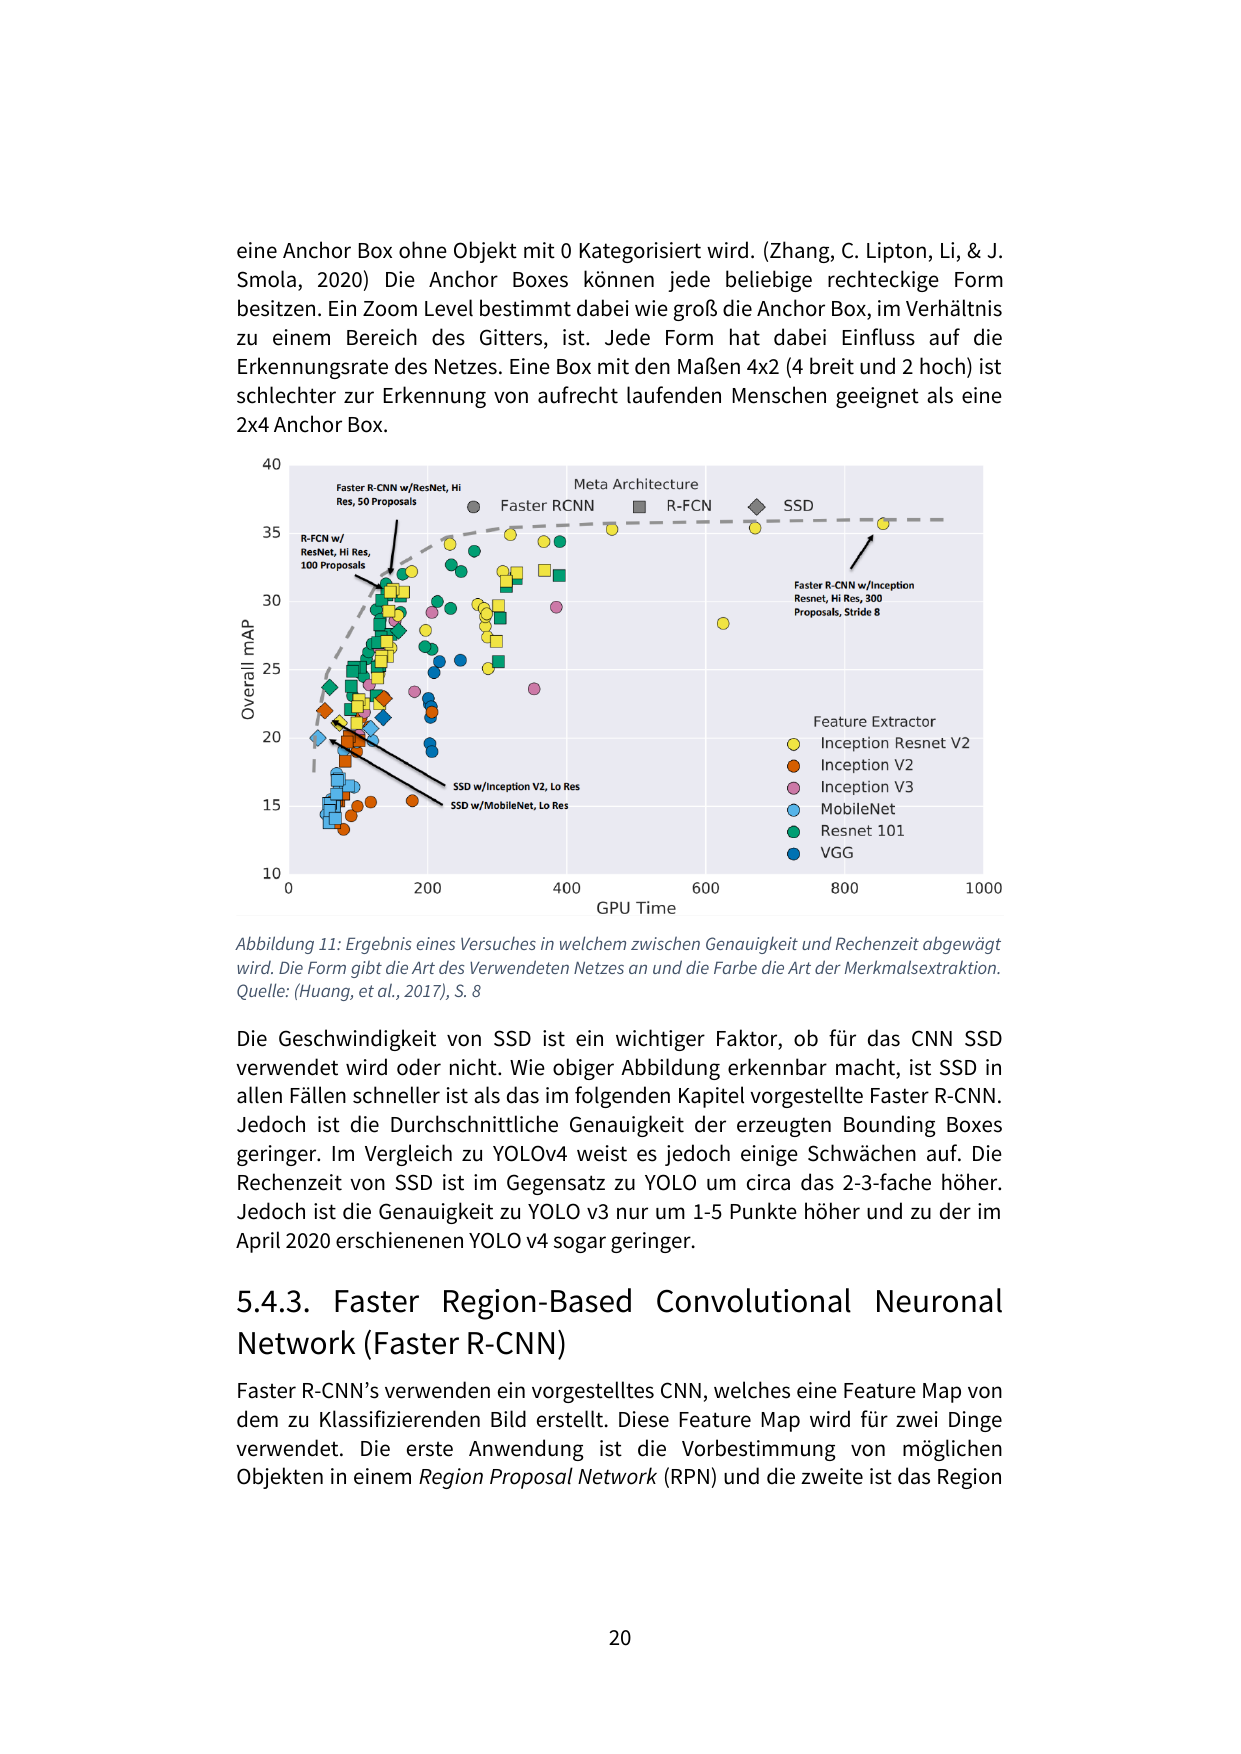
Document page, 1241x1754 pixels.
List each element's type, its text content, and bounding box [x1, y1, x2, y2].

text Die Geschwindigkeit von SSD ist ein wichtiger Faktor, ob für das CNN SSD verwendet wird oder nicht. Wie obiger Abbildung erkennbar macht, ist SSD in allen Fällen schneller ist als das im folgenden Kapitel vorgestellte Faster R-CNN. Jedoch ist die Durchschnittliche Genauigkeit der erzeugten Bounding Boxes geringer. Im Vergleich zu YOLOv4 weist es jedoch einige Schwächen auf. Die Rechenzeit von SSD ist im Gegensatz zu YOLO um circa das 2-3-fache höher. Jedoch ist die Genauigkeit zu YOLO v3 nur um 1-5 Punkte höher und zu der im April 2020 erschienenen YOLO v4 sogar geringer. [236, 1023, 1004, 1254]
picture [236, 455, 1004, 916]
subtitle 5.4.3. Faster Region-Based Convolutional Neuronal Network (Faster R-CNN) [236, 1279, 1004, 1363]
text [236, 236, 1004, 438]
text Abbildung : Ergebnis eines Versuches in welchem zwischen Genauigkeit und Rechenzeit abgewägt wird. Die Form gibt die Art des Verwendeten Netzes an und die Farbe die Art der Merkmalsextraktion. Quelle:, S. 8 [236, 932, 1004, 1003]
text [236, 1376, 1004, 1491]
